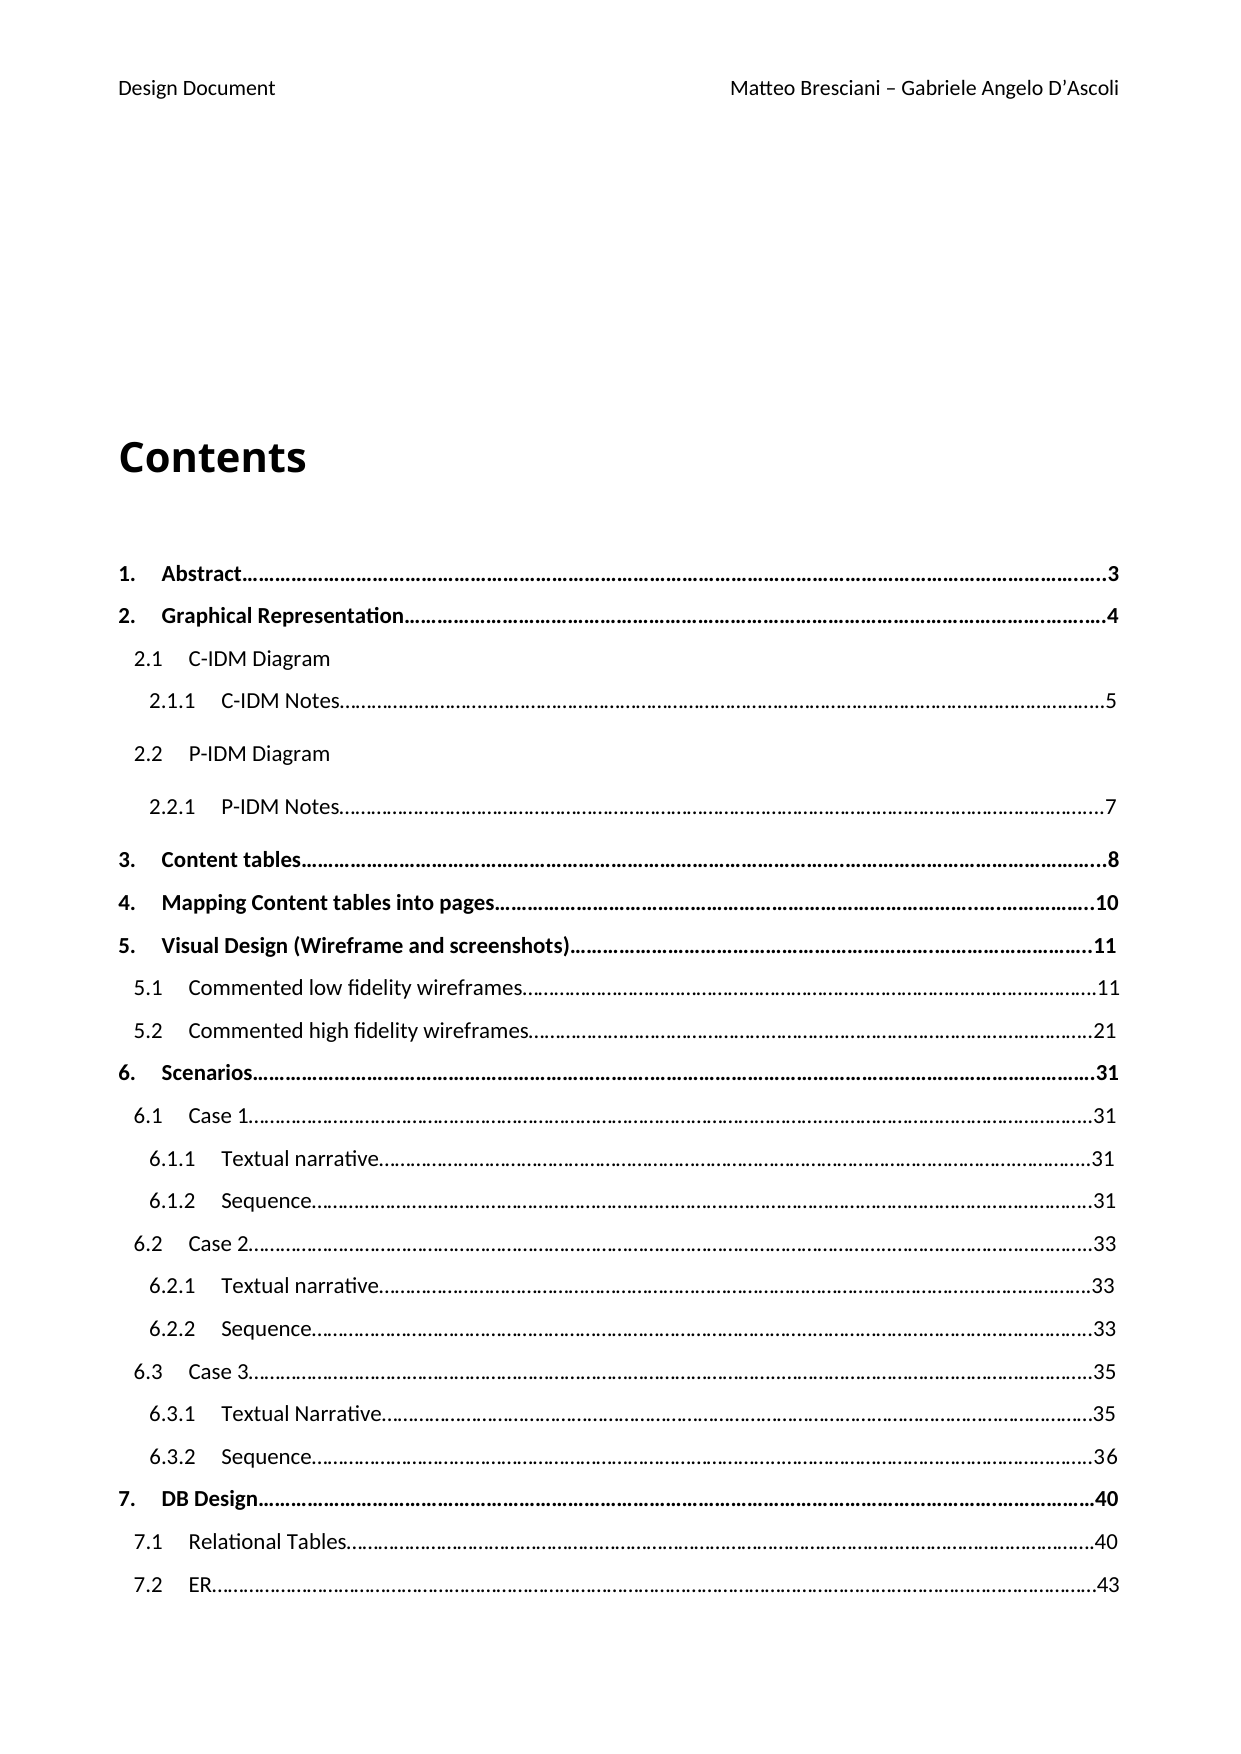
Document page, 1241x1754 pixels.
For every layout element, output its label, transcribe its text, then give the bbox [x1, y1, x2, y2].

text 2.2 P-IDM Diagram………………………………………………………………………………………………………………………………...6 [118, 739, 1122, 767]
text 2.2.1 P-IDM Notes……………………………………………………………………………………………………………………………....7 [118, 792, 1122, 821]
text 7.2 ER……………………………………………………………………………………………………………………………………………………43 [118, 1570, 1122, 1598]
text 6.3.2 Sequence……………………………………………………………………………..…………………………………………………..36 [118, 1442, 1122, 1470]
text 1. Abstract……………………………………………………………………………………………………………………………………….…..3 [118, 559, 1122, 587]
text 5. Visual Design (Wireframe and screenshots)………………………………………………………….………………………..11 [118, 931, 1122, 959]
text Contents [118, 428, 1122, 485]
text 6.1.2 Sequence……………………………………………………………………..…………………………………………………………..31 [118, 1186, 1122, 1214]
text 6.1 Case 1………………………………………………………………………………………………..…………………………………………..31 [118, 1101, 1122, 1129]
text 6.3 Case 3………………………………………………………………………………………..…………………………………………………..35 [118, 1357, 1122, 1385]
text 7. DB Design……………………………………………………………………………………………………………………….………………40 [118, 1484, 1122, 1513]
text 6.1.1 Textual narrative………………………………………………………………………………………………………….…………..31 [118, 1144, 1122, 1172]
text 6.2 Case 2…………………………………………………………………………………………………………..………………………………..33 [118, 1229, 1122, 1257]
text 7.1 Relational Tables…………………………………………………………………………………………………………………………….40 [118, 1527, 1122, 1555]
text 2.1 C-IDM Diagram .4 [118, 644, 1122, 672]
text 6.2.2 Sequence…………………………………………………………………………………..……………………………………………..33 [118, 1314, 1122, 1342]
text 3. Content tables……………………………………………………………………………………….………………………………………...8 [118, 846, 1122, 873]
text 4. Mapping Content tables into pages……………………………………………………………………………..….……………..10 [118, 888, 1122, 916]
text 5.1 Commented low fidelity wireframes……………………………………………………………………………………………….11 [118, 973, 1122, 1001]
text 6. Scenarios……………………………………………………………….……………………………………………………………………….31 [118, 1058, 1122, 1087]
text 6.2.1 Textual narrative…………………………………………………………………………………………………..………………….33 [118, 1272, 1122, 1299]
text 6.3.1 Textual Narrative………………………………………………………………………………………………………………………35 [118, 1399, 1122, 1427]
text 2.1.1 C-IDM Notes………………………..……………………………………………………………………………………………………..5 [118, 686, 1122, 714]
text 2. Graphical Representation……………………………………………………………………………………………………….…….….4 [118, 601, 1122, 629]
text 5.2 Commented high fidelity wireframes……………………………………………………………………………………………..21 [118, 1016, 1122, 1044]
